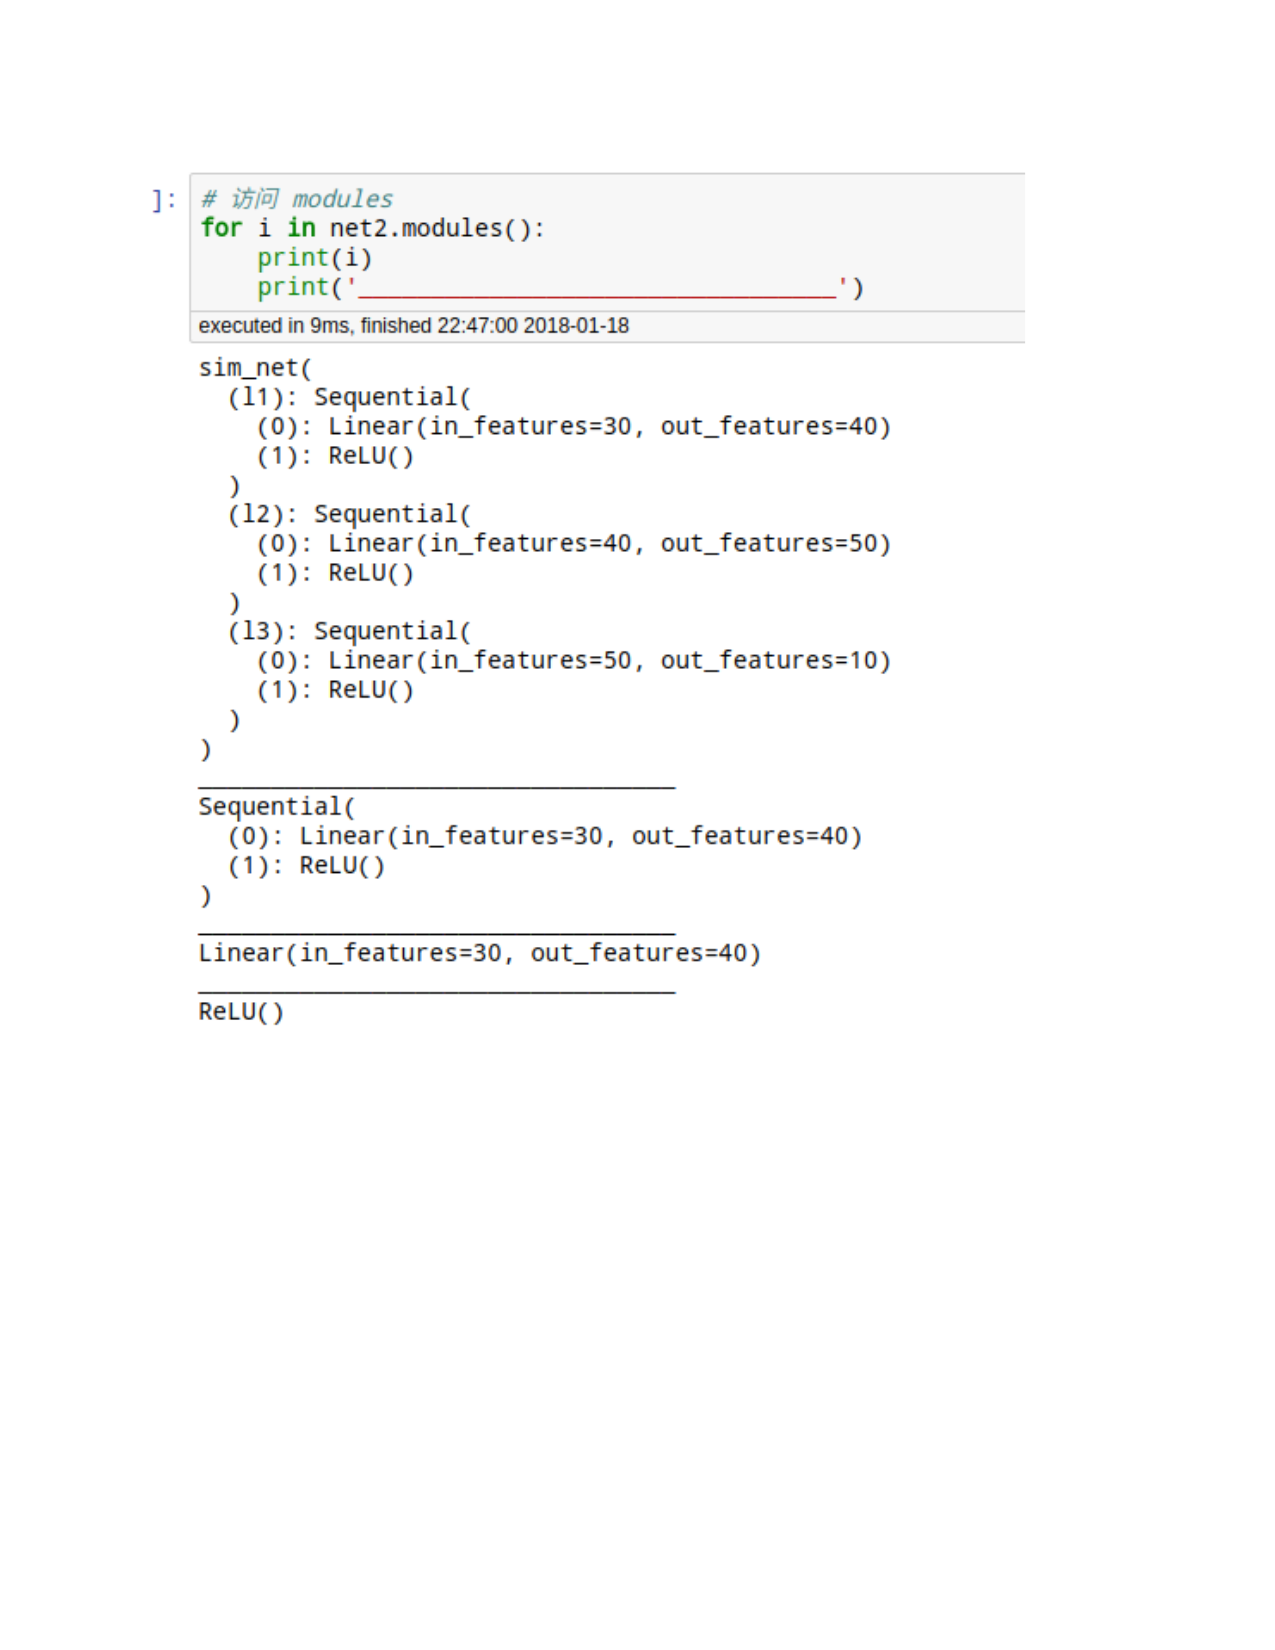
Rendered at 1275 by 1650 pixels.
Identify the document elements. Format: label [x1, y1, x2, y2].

picture [150, 150, 1025, 1051]
